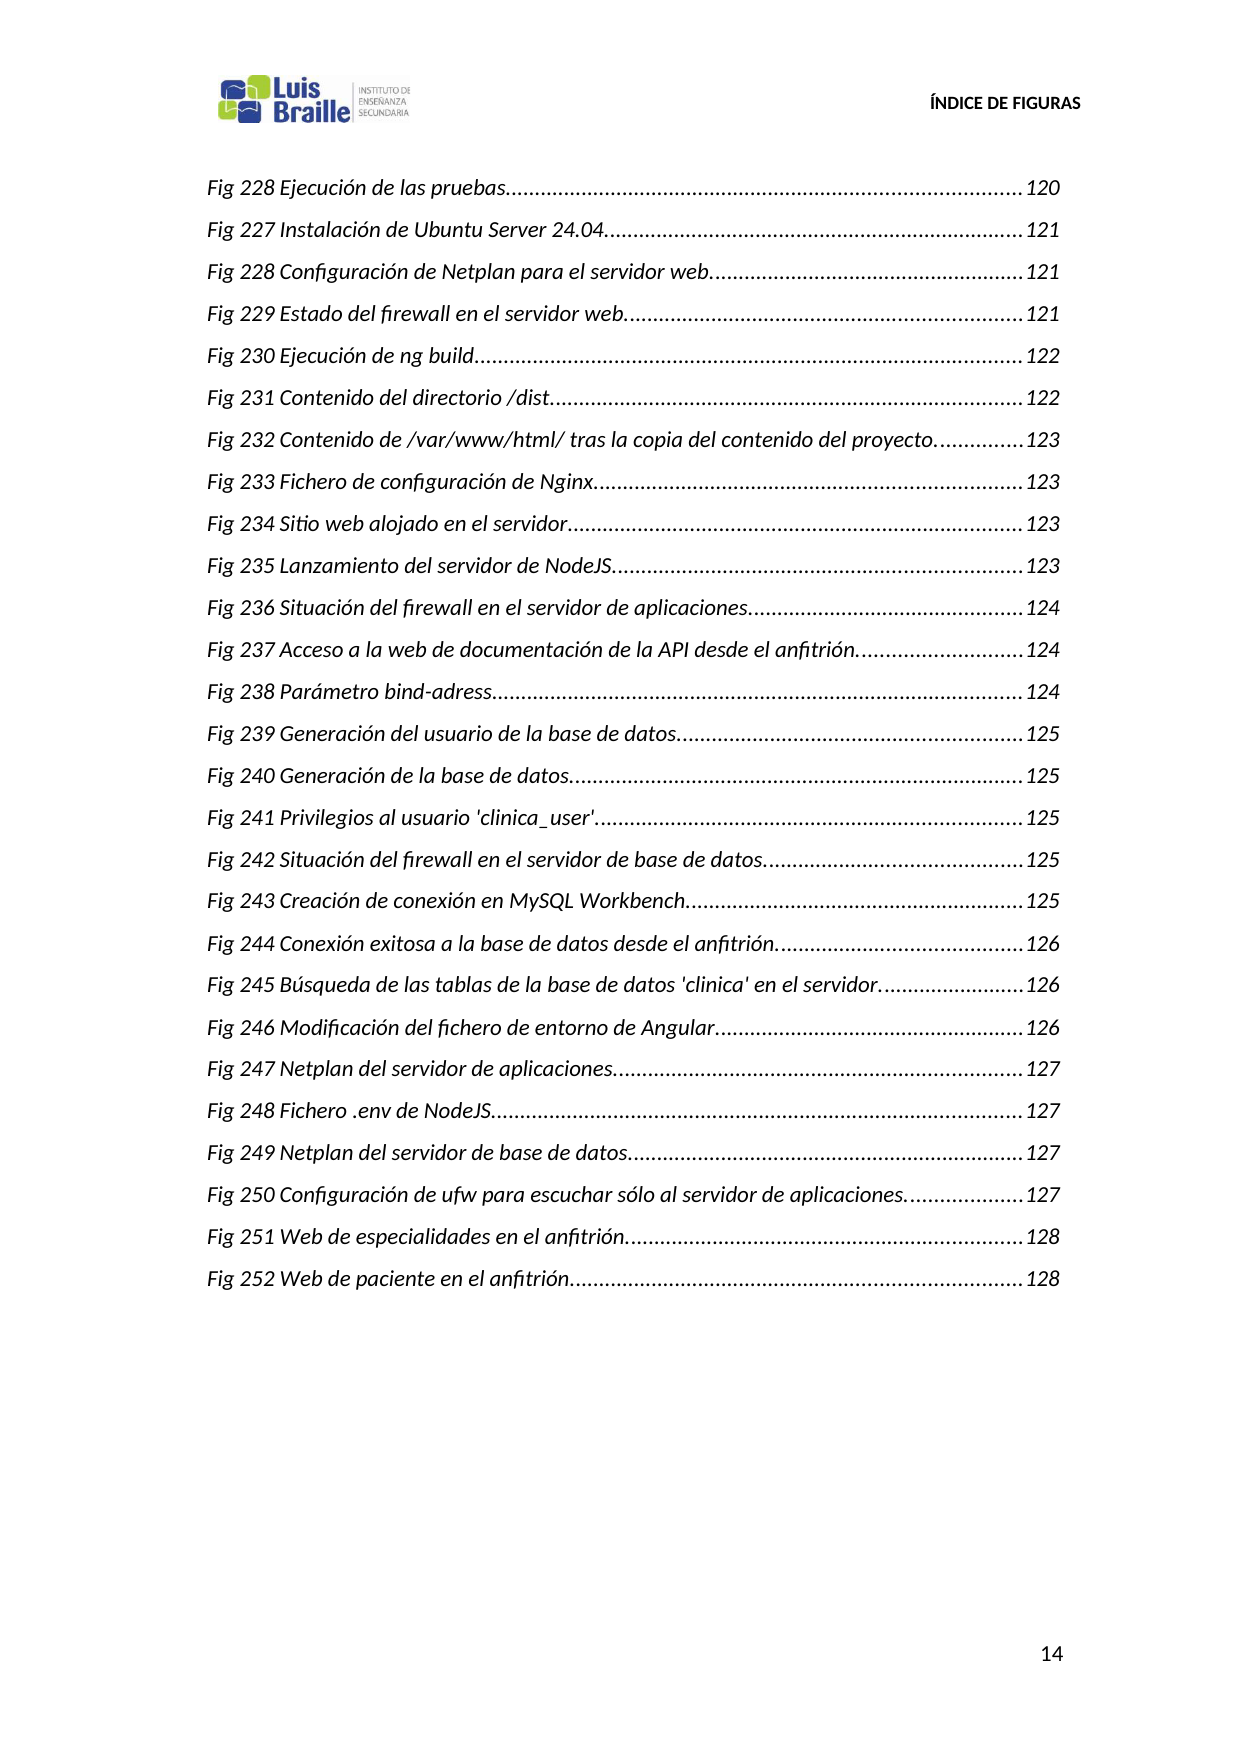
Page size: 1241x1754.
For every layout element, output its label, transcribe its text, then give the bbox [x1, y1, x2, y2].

text Fig 241 Privilegios al usuario 'clinica_user'. 125 [207, 803, 1063, 831]
text Fig 237 Acceso a la web de documentación de la API desde el anfitrión. 124 [207, 635, 1063, 663]
text Fig 242 Situación del firewall en el servidor de base de datos. 125 [207, 845, 1063, 873]
text Fig 250 Configuración de ufw para escuchar sólo al servidor de aplicaciones. 127 [207, 1181, 1063, 1208]
text Fig 243 Creación de conexión en MySQL Workbench. 125 [207, 887, 1063, 915]
text Fig 231 Contenido del directorio /dist. 122 [207, 383, 1063, 411]
text Fig 247 Netplan del servidor de aplicaciones. 127 [207, 1054, 1063, 1083]
text Fig 252 Web de paciente en el anfitrión. 128 [207, 1264, 1063, 1292]
text Fig 230 Ejecución de ng build. 122 [207, 341, 1063, 369]
text Fig 249 Netplan del servidor de base de datos. 127 [207, 1138, 1063, 1167]
text Fig 228 Ejecución de las pruebas. 120 [207, 173, 1063, 201]
text Fig 229 Estado del firewall en el servidor web. 121 [207, 299, 1063, 327]
text Fig 246 Modificación del fichero de entorno de Angular. 126 [207, 1013, 1063, 1041]
text Fig 232 Contenido de /var/www/html/ tras la copia del contenido del proyecto. 123 [207, 425, 1063, 453]
text Fig 251 Web de especialidades en el anfitrión. 128 [207, 1222, 1063, 1251]
text Fig 235 Lanzamiento del servidor de NodeJS. 123 [207, 551, 1063, 579]
text Fig 234 Sitio web alojado en el servidor. 123 [207, 509, 1063, 537]
text Fig 227 Instalación de Ubuntu Server 24.04. 121 [207, 215, 1063, 243]
text Fig 244 Conexión exitosa a la base de datos desde el anfitrión. 126 [207, 929, 1063, 957]
text Fig 245 Búsqueda de las tablas de la base de datos 'clinica' en el servidor. 126 [207, 971, 1063, 999]
text Fig 236 Situación del firewall en el servidor de aplicaciones. 124 [207, 593, 1063, 621]
text Fig 248 Fichero .env de NodeJS. 127 [207, 1097, 1063, 1124]
text Fig 238 Parámetro bind-adress. 124 [207, 677, 1063, 705]
text Fig 240 Generación de la base de datos. 125 [207, 761, 1063, 789]
text Fig 233 Fichero de configuración de Nginx. 123 [207, 467, 1063, 495]
text Fig 228 Configuración de Netplan para el servidor web. 121 [207, 257, 1063, 285]
text Fig 239 Generación del usuario de la base de datos. 125 [207, 719, 1063, 747]
